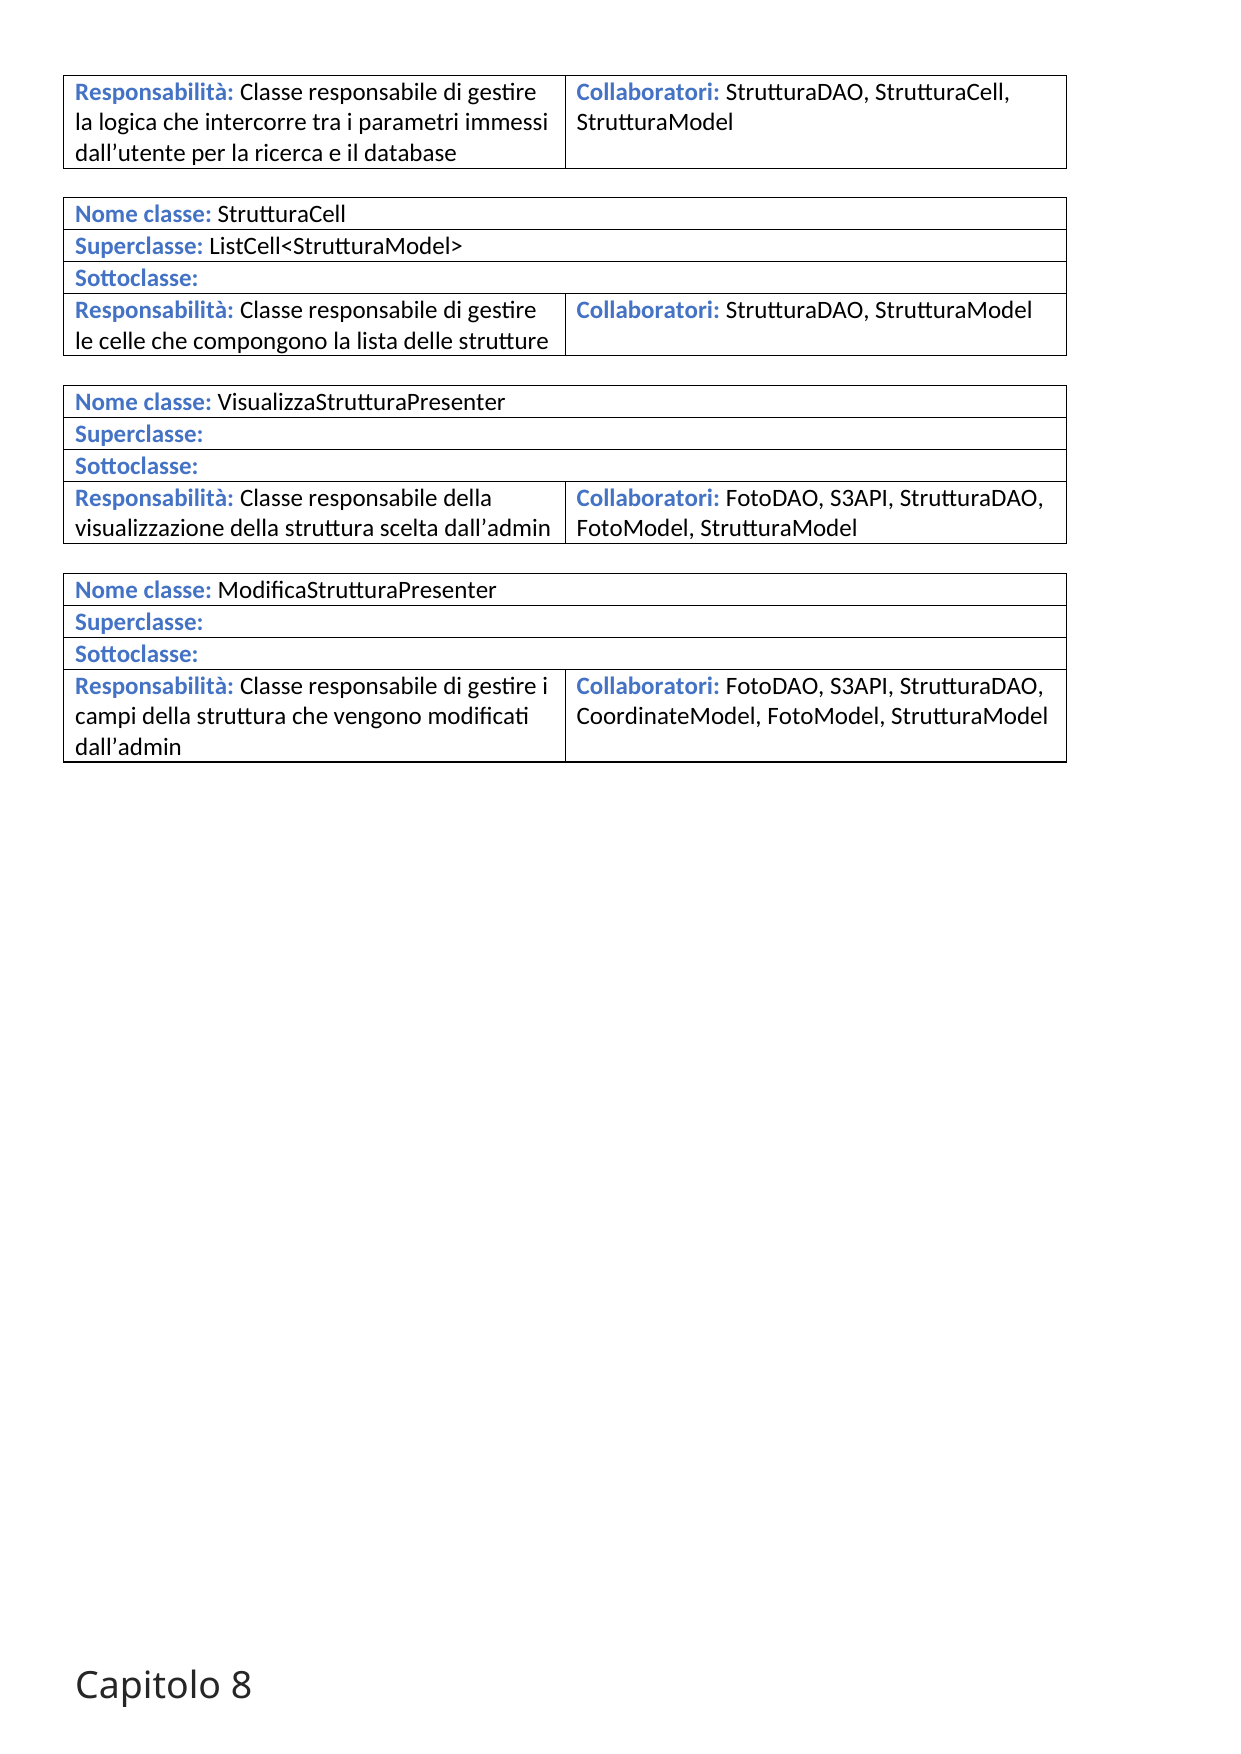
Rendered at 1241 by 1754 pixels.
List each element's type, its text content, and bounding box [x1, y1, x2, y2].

table_cell Responsabilità: Classe responsabile di gestire i campi della struttura che vengono modificati dall’admin [64, 670, 565, 761]
table_header Nome classe: ModificaStrutturaPresenter [64, 574, 1066, 605]
text Capitolo 8 [75, 1659, 1165, 1710]
table_cell Responsabilità: Classe responsabile di gestire la logica che intercorre tra i parametri immessi dall’utente per la ricerca e il database [64, 76, 565, 167]
table_cell Superclasse: [64, 606, 1066, 637]
table_cell Superclasse: [64, 418, 1066, 449]
table_header Nome classe: VisualizzaStrutturaPresenter [64, 386, 1066, 417]
table_cell Superclasse: ListCell<StrutturaModel> [64, 230, 1066, 261]
table_cell Sottoclasse: [64, 262, 1066, 293]
table_cell Collaboratori: StrutturaDAO, StrutturaCell, StrutturaModel [566, 76, 1066, 167]
table_cell Collaboratori: StrutturaDAO, StrutturaModel [566, 294, 1066, 355]
table_header Nome classe: StrutturaCell [64, 198, 1066, 229]
table_cell Sottoclasse: [64, 638, 1066, 669]
table_cell Collaboratori: FotoDAO, S3API, StrutturaDAO, CoordinateModel, FotoModel, StrutturaModel [566, 670, 1066, 761]
table_cell Responsabilità: Classe responsabile di gestire le celle che compongono la lista delle strutture [64, 294, 565, 355]
table_cell Collaboratori: FotoDAO, S3API, StrutturaDAO, FotoModel, StrutturaModel [566, 482, 1066, 543]
table_cell Sottoclasse: [64, 450, 1066, 481]
table_cell Responsabilità: Classe responsabile della visualizzazione della struttura scelta dall’admin [64, 482, 565, 543]
